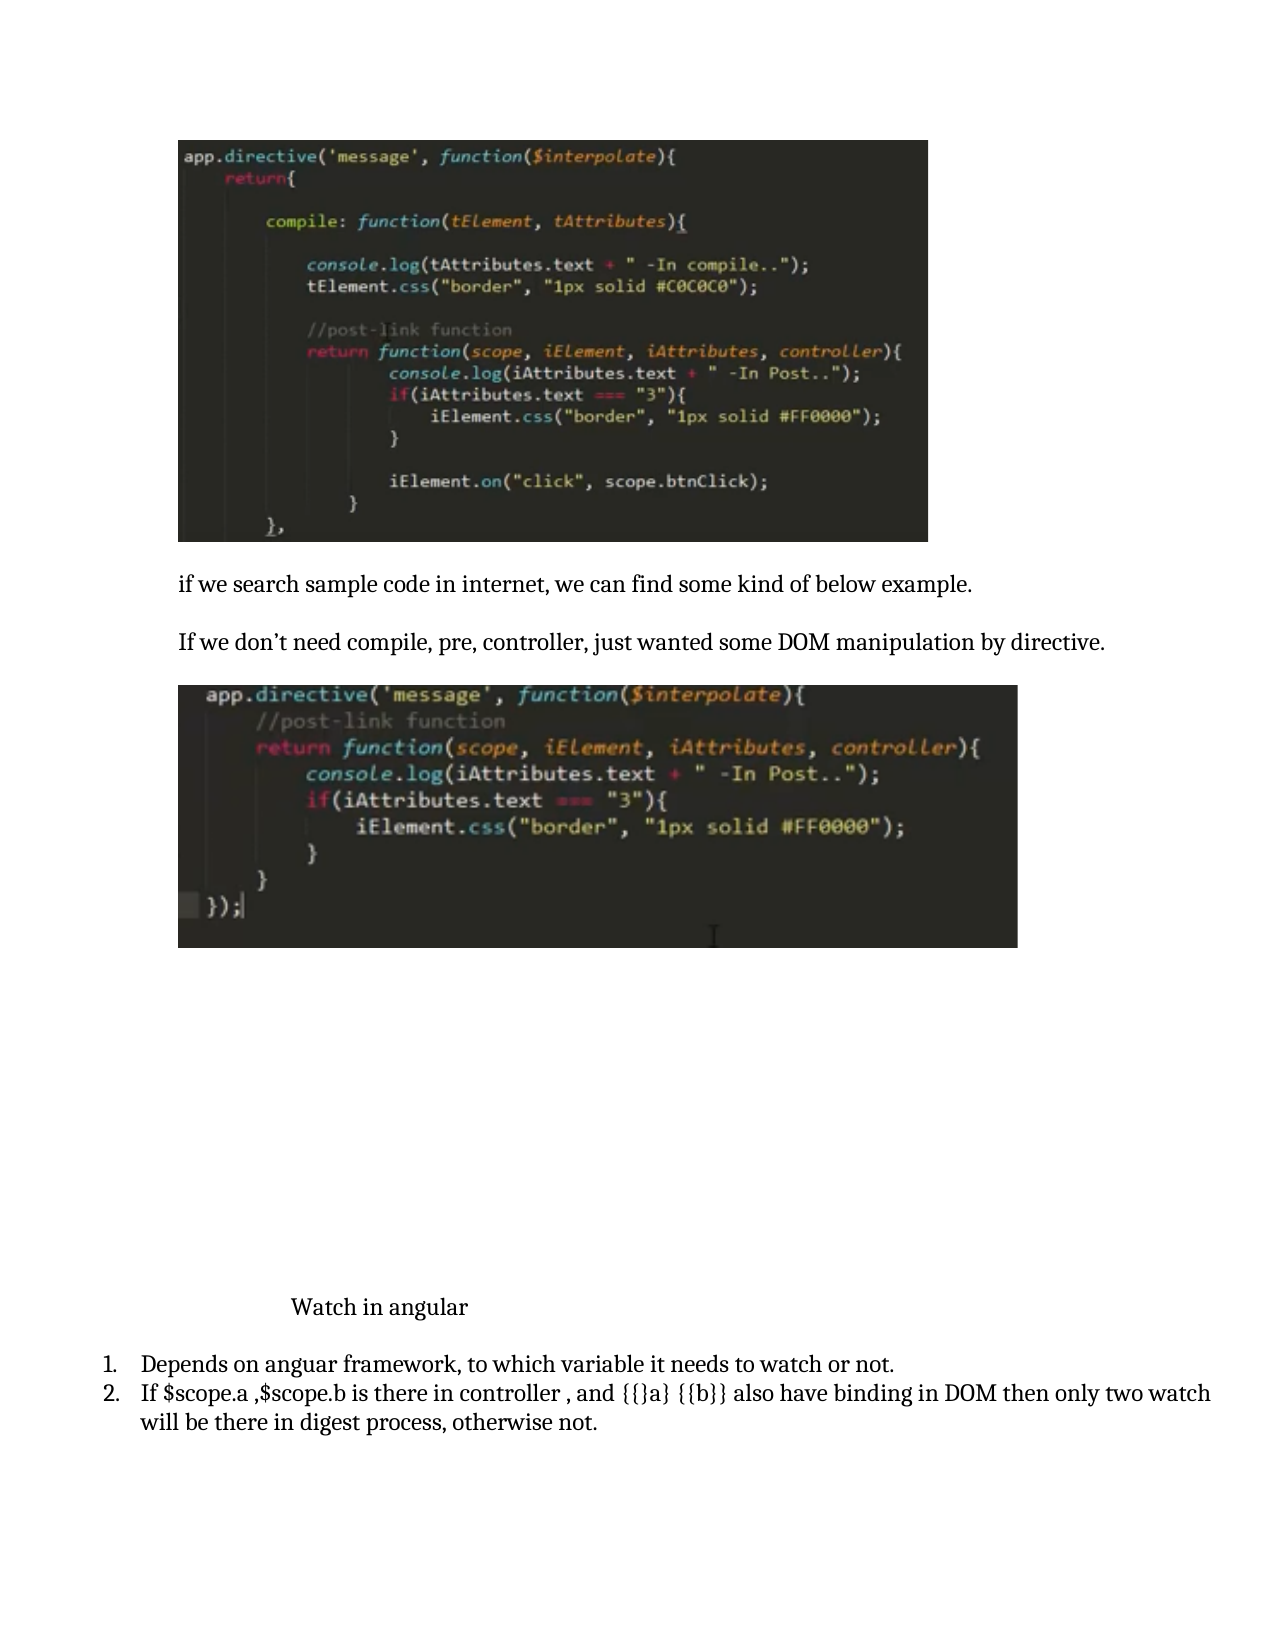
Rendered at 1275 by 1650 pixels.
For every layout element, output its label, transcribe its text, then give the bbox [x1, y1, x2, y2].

list Depends on anguar framework, to which variable it needs to watch or not. [103, 1350, 1237, 1379]
list If we don’t need compile, pre, controller, just wanted some DOM manipulation by directive. [178, 628, 1237, 656]
picture [178, 685, 1018, 948]
picture [178, 140, 929, 542]
list Watch in angular [253, 1293, 1237, 1321]
list if we search sample code in internet, we can find some kind of below example. [178, 570, 1237, 599]
list If $scope.a ,$scope.b is there in controller , and {{}a} {{b}} also have binding in DOM then only two watch will be there in digest process, otherwise not. [103, 1379, 1237, 1436]
